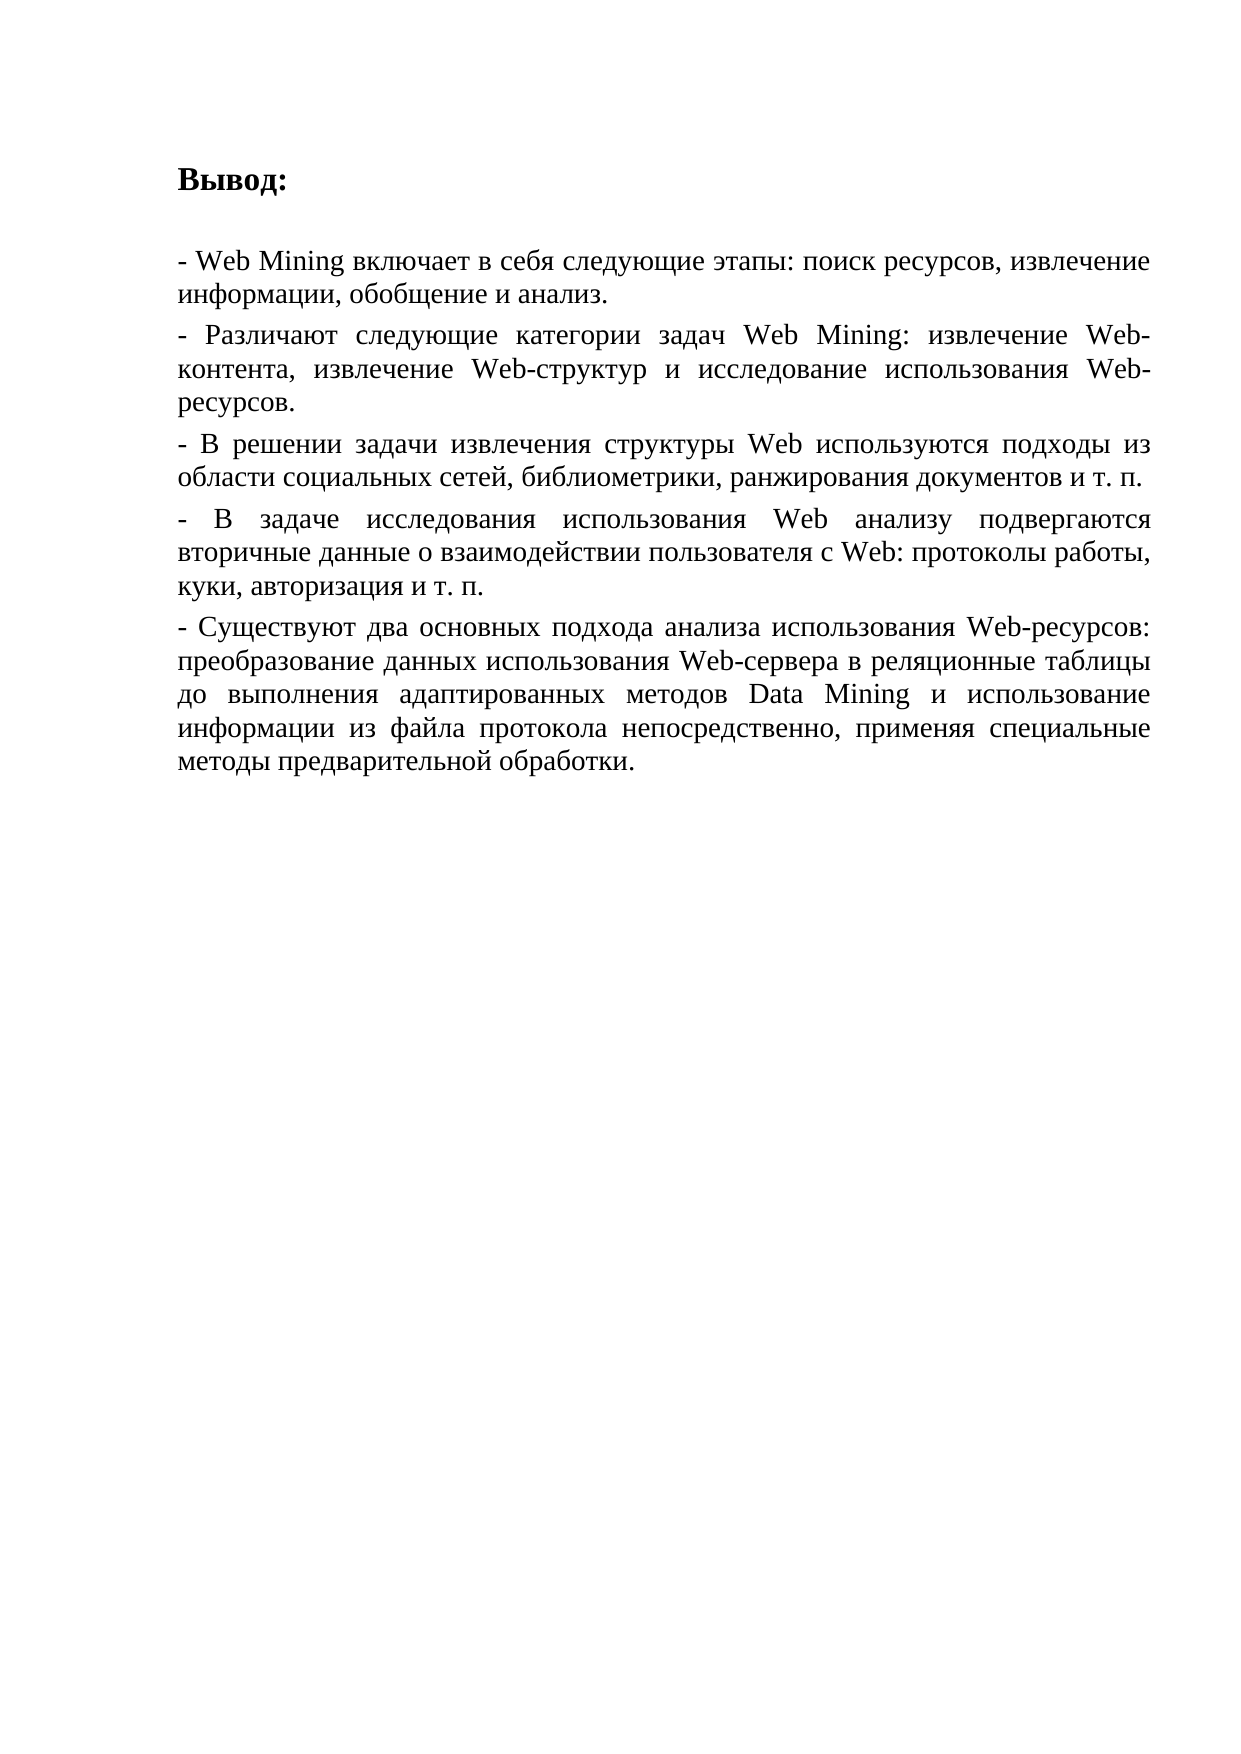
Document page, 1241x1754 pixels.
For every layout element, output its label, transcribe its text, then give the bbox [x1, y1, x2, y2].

text - В задаче исследования использования Web анализу подвергаются вторичные данные о взаимодействии пользователя с Web: протоколы работы, куки, авторизация и т. п. [177, 501, 1152, 601]
text Вывод: [177, 159, 1152, 198]
text - Существуют два основных подхода анализа использования Web-ресурсов: преобразование данных использования Web-сервера в реляционные таблицы до выполнения адаптированных методов Data Mining и использование информации из файла протокола непосредственно, применяя специальные методы предварительной обработки. [177, 609, 1152, 777]
text - Web Mining включает в себя следующие этапы: поиск ресурсов, извлечение информации, обобщение и анализ. [177, 243, 1152, 310]
text - Различают следующие категории задач Web Mining: извлечение Web-контента, извлечение Web-структур и исследование использования Web-ресурсов. [177, 317, 1152, 418]
text - В решении задачи извлечения структуры Web используются подходы из области социальных сетей, библиометрики, ранжирования документов и т. п. [177, 426, 1152, 493]
